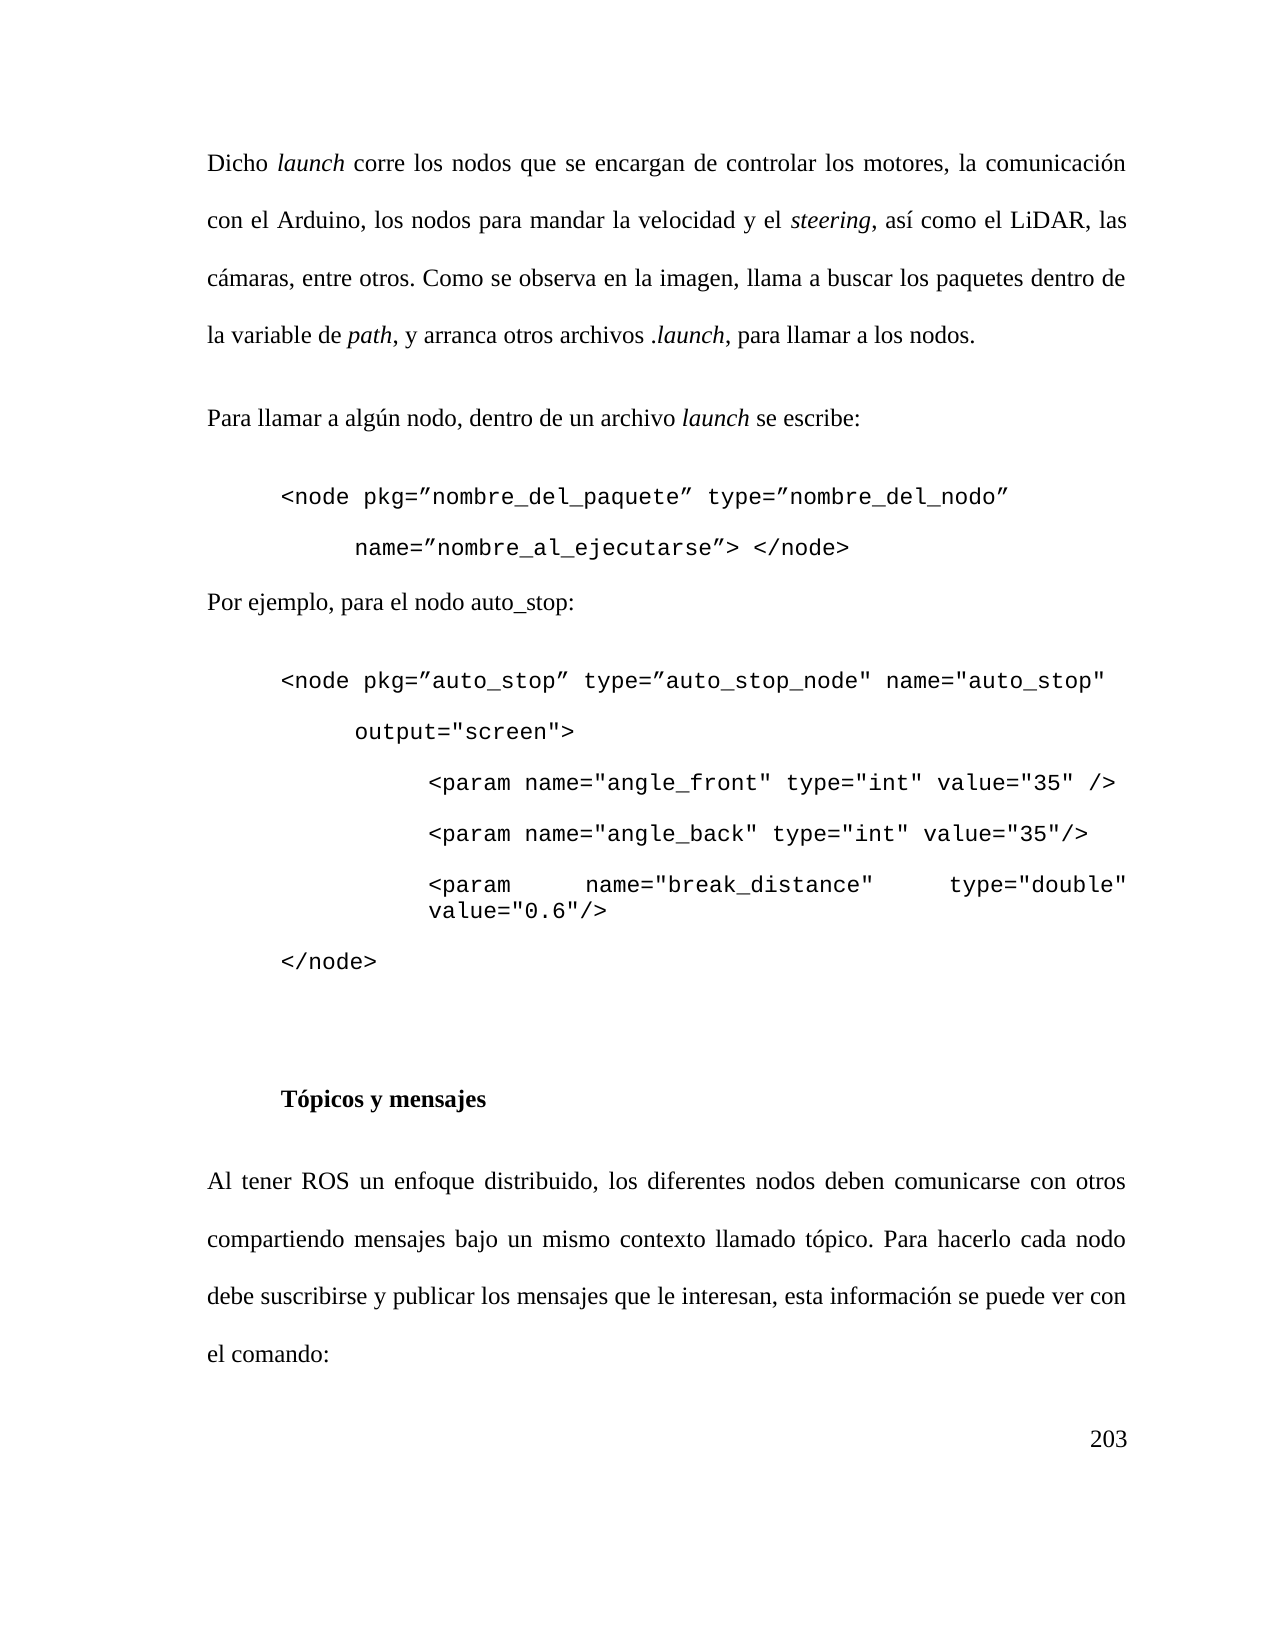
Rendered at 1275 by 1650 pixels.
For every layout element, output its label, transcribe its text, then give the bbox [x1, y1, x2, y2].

text Al tener ROS un enfoque distribuido, los diferentes nodos deben comunicarse con otros compartiendo mensajes bajo un mismo contexto llamado tópico. Para hacerlo cada nodo debe suscribirse y publicar los mensajes que le interesan, esta información se puede ver con el comando: [207, 1166, 1127, 1367]
text <param name="angle_back" type="int" value="35"/> [428, 822, 1127, 848]
text name=”nombre_al_ejecutarse”> </node> [281, 536, 1127, 562]
text output="screen"> [281, 721, 1127, 746]
text Tópicos y mensajes [207, 1084, 1127, 1112]
text Para llamar a algún nodo, dentro de un archivo launch se escribe: [207, 403, 1127, 431]
text <node pkg=”nombre_del_paquete” type=”nombre_del_nodo” [207, 485, 1127, 511]
text Dicho launch corre los nodos que se encargan de controlar los motores, la comunicación con el Arduino, los nodos para mandar la velocidad y el steering, así como el LiDAR, las cámaras, entre otros. Como se observa en la imagen, llama a buscar los paquetes dentro de la variable de path, y arranca otros archivos .launch, para llamar a los nodos. [207, 148, 1127, 349]
text </node> [207, 950, 1127, 976]
text Por ejemplo, para el nodo auto_stop: [207, 587, 1127, 616]
text <node pkg=”auto_stop” type=”auto_stop_node" name="auto_stop" [281, 669, 1127, 696]
text <param name="break_distance" type="double" value="0.6"/> [428, 873, 1127, 925]
text <param name="angle_front" type="int" value="35" /> [428, 771, 1127, 797]
